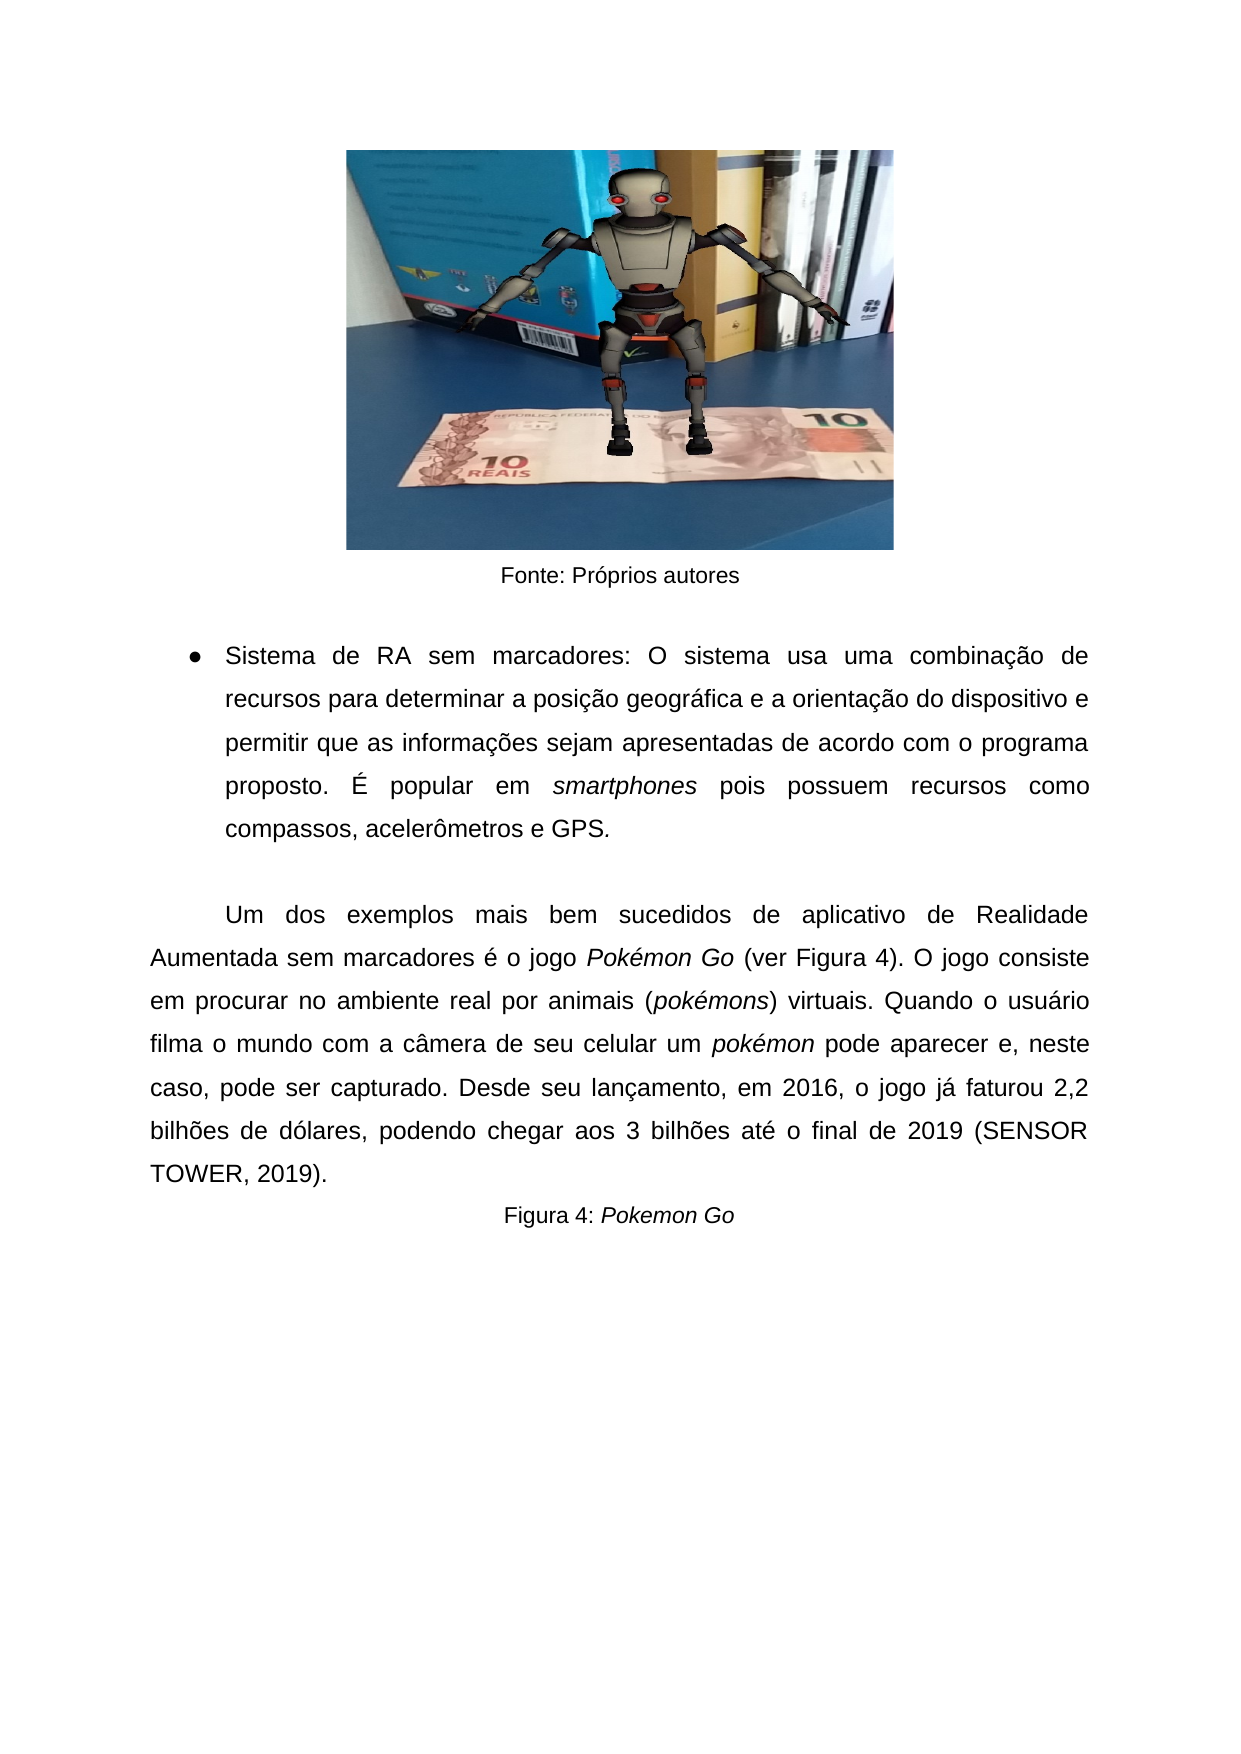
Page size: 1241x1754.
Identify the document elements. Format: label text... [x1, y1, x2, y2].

text Figura 4: Pokemon Go [150, 1202, 1090, 1228]
list Sistema de RA sem marcadores: O sistema usa uma combinação de recursos para determinar a posição geográfica e a orientação do dispositivo e permitir que as informações sejam apresentadas de acordo com o programa proposto. É popular em smartphones pois possuem recursos como compassos, acelerômetros e GPS. [187, 641, 1090, 842]
text Um dos exemplos mais bem sucedidos de aplicativo de Realidade Aumentada sem marcadores é o jogo Pokémon Go (ver Figura 4). O jogo consiste em procurar no ambiente real por animais (pokémons) virtuais. Quando o usuário filma o mundo com a câmera de seu celular um pokémon pode aparecer e, neste caso, pode ser capturado. Desde seu lançamento, em 2016, o jogo já faturou 2,2 bilhões de dólares, podendo chegar aos 3 bilhões até o final de 2019 (SENSOR TOWER, 2019). [150, 900, 1090, 1187]
text Fonte: Próprios autores [150, 562, 1090, 589]
picture [346, 150, 894, 550]
